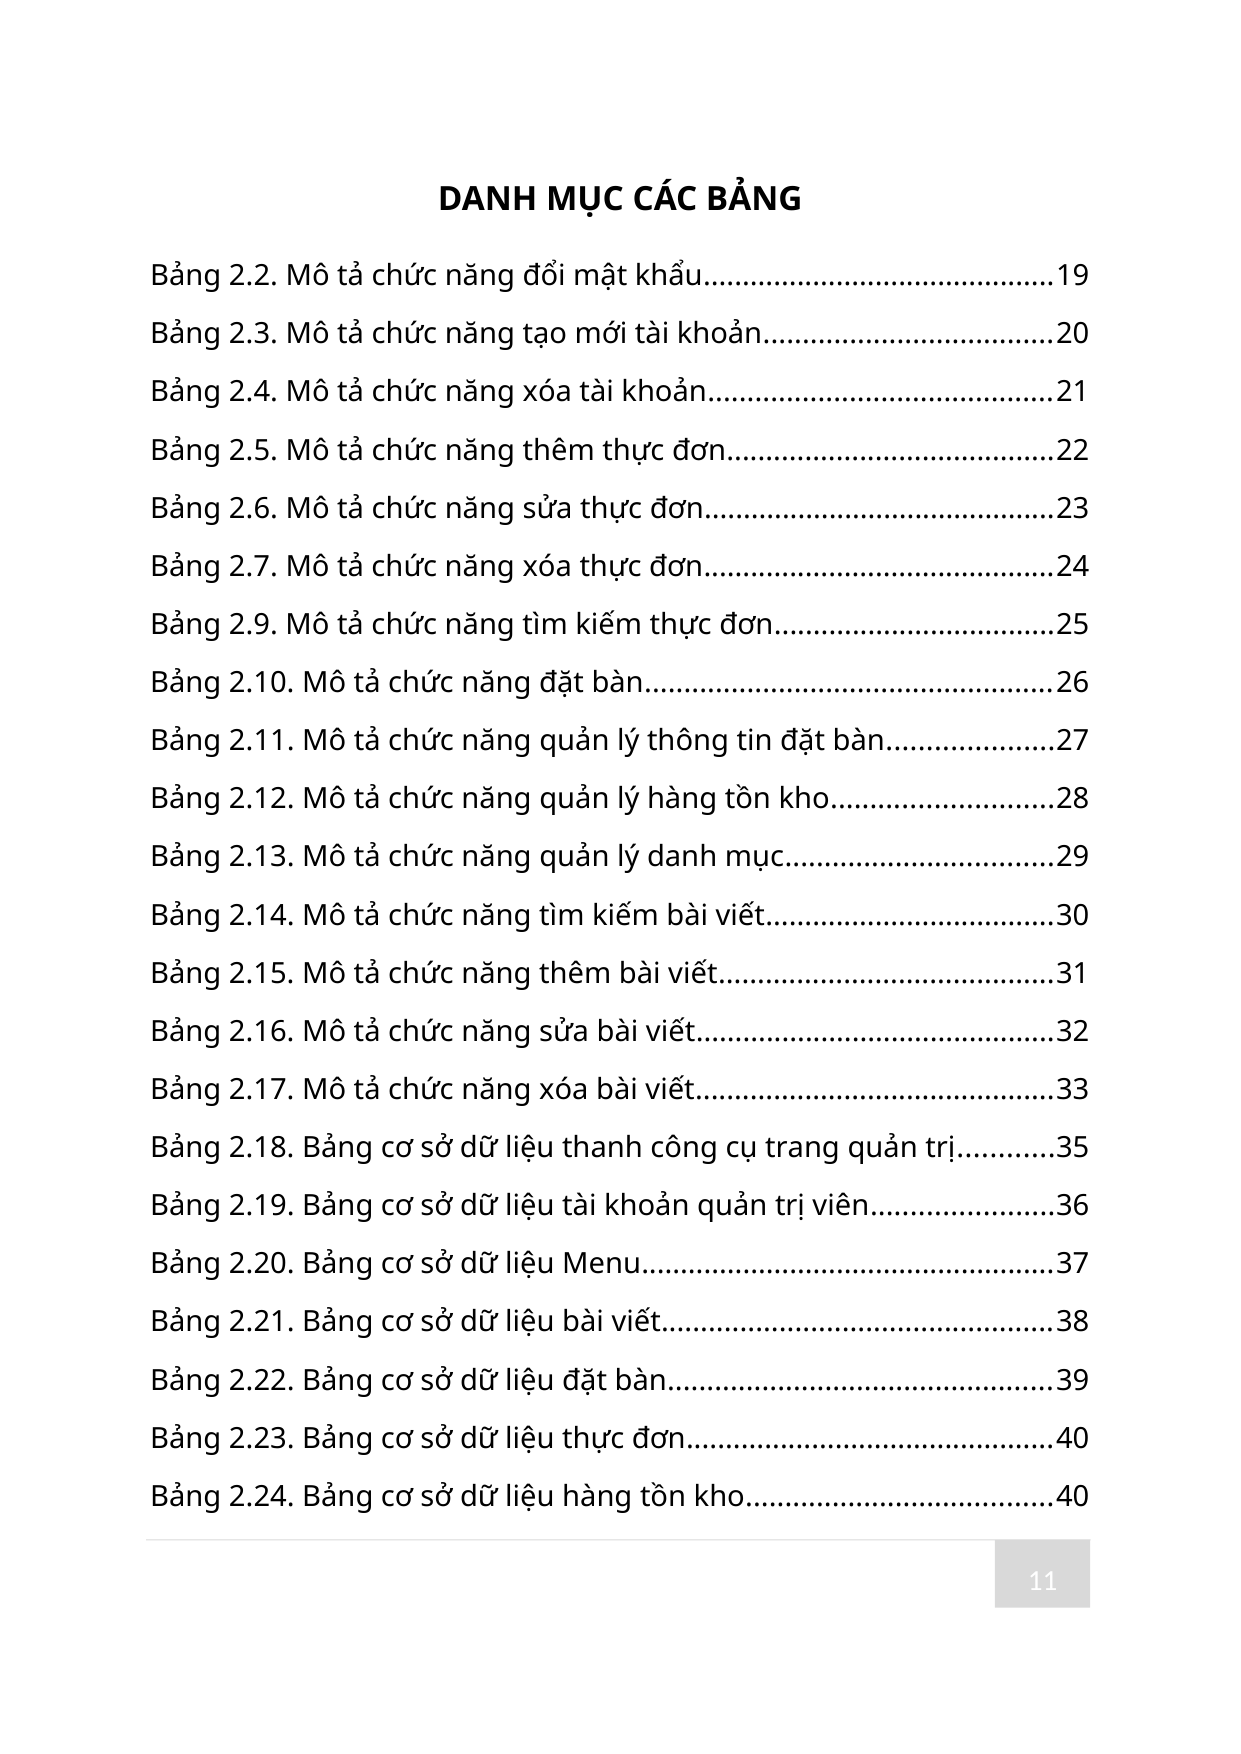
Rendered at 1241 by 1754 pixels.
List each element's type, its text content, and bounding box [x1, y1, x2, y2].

text Bảng 2.23. Bảng cơ sở dữ liệu thực đơn 40 [150, 1417, 1090, 1457]
text Bảng 2.5. Mô tả chức năng thêm thực đơn 22 [150, 429, 1090, 468]
subtitle DANH MỤC CÁC BẢNG [150, 175, 1090, 220]
text Bảng 2.2. Mô tả chức năng đổi mật khẩu 19 [150, 254, 1090, 294]
text Bảng 2.12. Mô tả chức năng quản lý hàng tồn kho 28 [150, 778, 1090, 817]
text Bảng 2.9. Mô tả chức năng tìm kiếm thực đơn 25 [150, 603, 1090, 643]
text Bảng 2.13. Mô tả chức năng quản lý danh mục 29 [150, 836, 1090, 875]
text Bảng 2.11. Mô tả chức năng quản lý thông tin đặt bàn 27 [150, 719, 1090, 759]
text Bảng 2.14. Mô tả chức năng tìm kiếm bài viết 30 [150, 894, 1090, 933]
text Bảng 2.10. Mô tả chức năng đặt bàn 26 [150, 661, 1090, 701]
text Bảng 2.3. Mô tả chức năng tạo mới tài khoản 20 [150, 313, 1090, 352]
text Bảng 2.7. Mô tả chức năng xóa thực đơn 24 [150, 545, 1090, 585]
text Bảng 2.17. Mô tả chức năng xóa bài viết 33 [150, 1068, 1090, 1108]
text Bảng 2.15. Mô tả chức năng thêm bài viết 31 [150, 952, 1090, 992]
text Bảng 2.16. Mô tả chức năng sửa bài viết 32 [150, 1010, 1090, 1050]
text Bảng 2.4. Mô tả chức năng xóa tài khoản 21 [150, 371, 1090, 410]
text Bảng 2.6. Mô tả chức năng sửa thực đơn 23 [150, 487, 1090, 527]
text Bảng 2.20. Bảng cơ sở dữ liệu Menu 37 [150, 1243, 1090, 1282]
text Bảng 2.22. Bảng cơ sở dữ liệu đặt bàn 39 [150, 1359, 1090, 1398]
text Bảng 2.19. Bảng cơ sở dữ liệu tài khoản quản trị viên 36 [150, 1184, 1090, 1224]
text Bảng 2.24. Bảng cơ sở dữ liệu hàng tồn kho 40 [150, 1475, 1090, 1515]
text Bảng 2.18. Bảng cơ sở dữ liệu thanh công cụ trang quản trị 35 [150, 1126, 1090, 1166]
text Bảng 2.21. Bảng cơ sở dữ liệu bài viết 38 [150, 1301, 1090, 1340]
